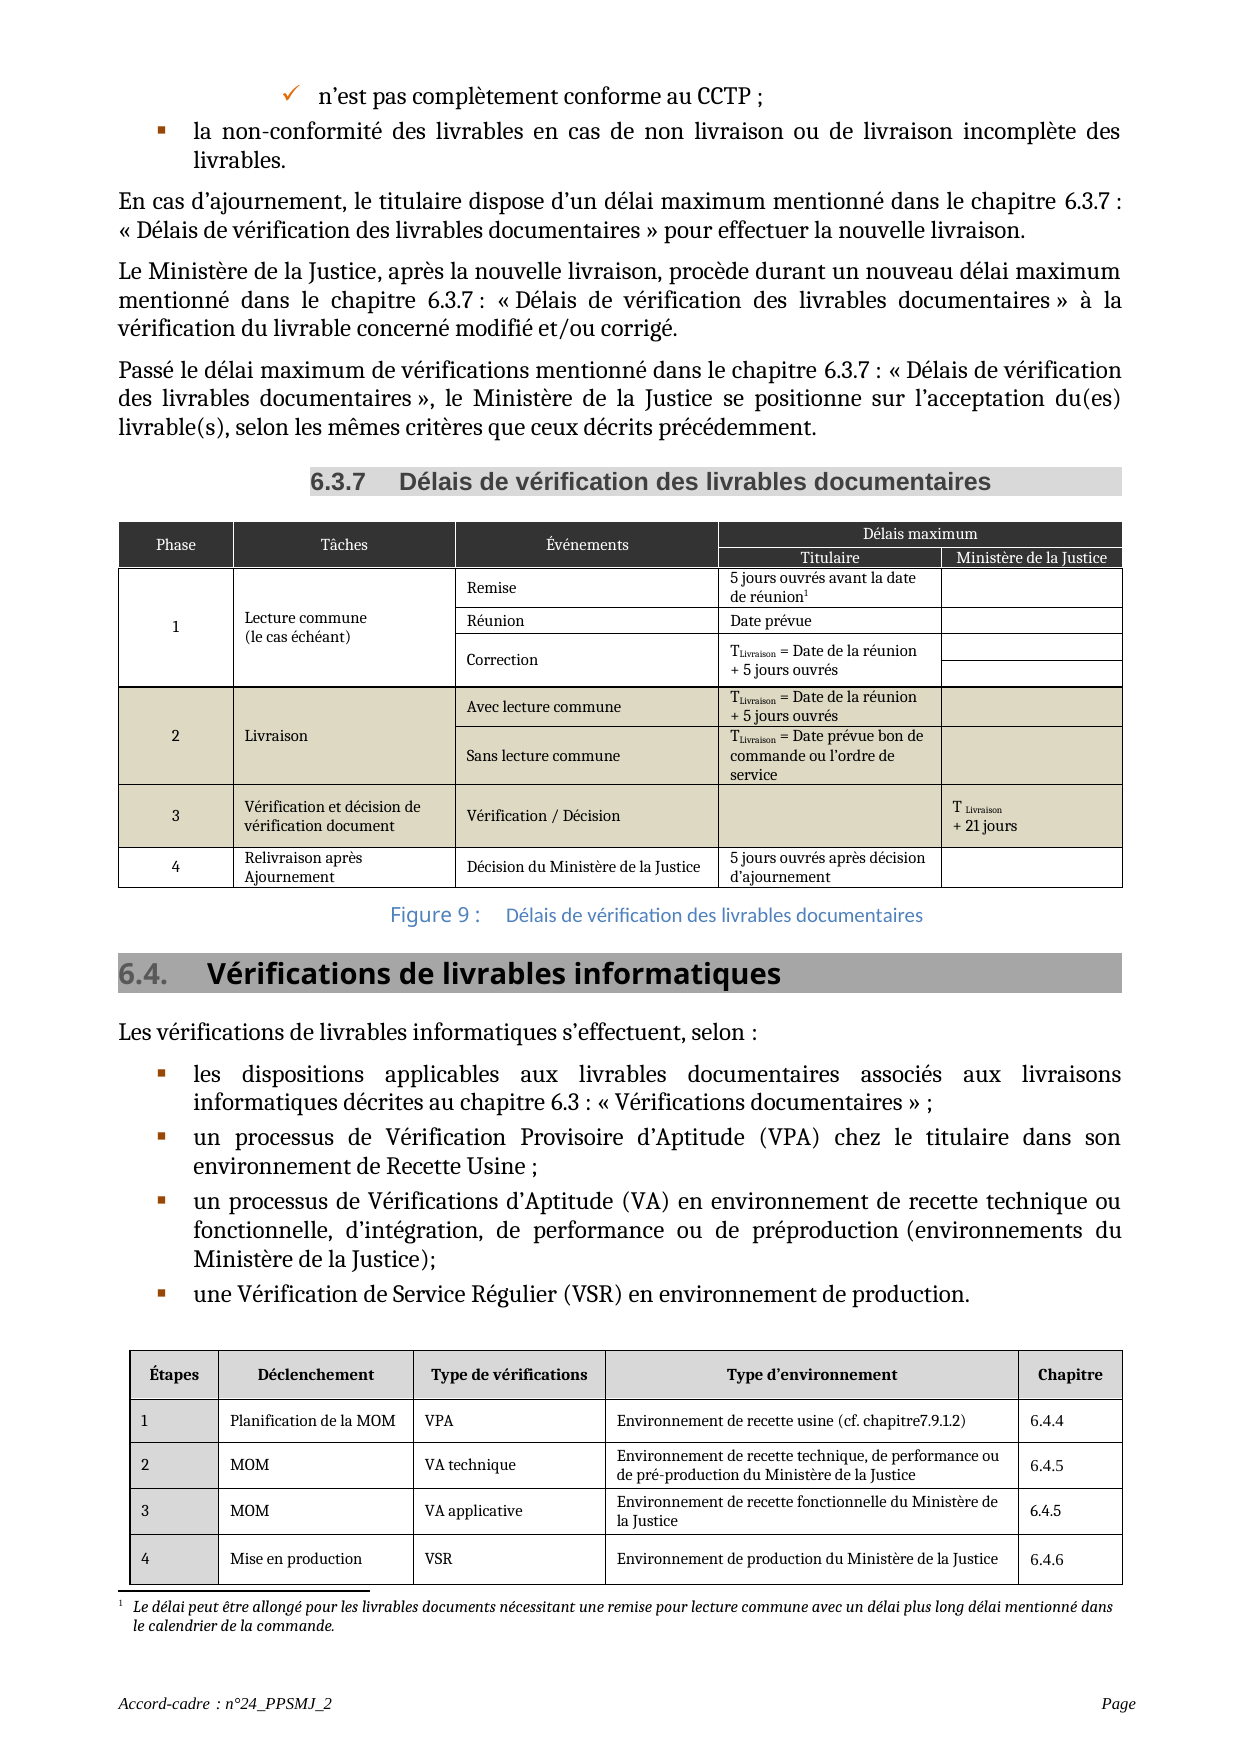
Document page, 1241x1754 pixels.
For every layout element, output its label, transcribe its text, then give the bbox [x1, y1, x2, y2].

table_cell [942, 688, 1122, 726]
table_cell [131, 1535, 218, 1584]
text Délais de vérification des livrables documentaires [228, 900, 1085, 928]
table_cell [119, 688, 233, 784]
text les dispositions applicables aux livrables documentaires associés aux livraisons informatiques décrites au chapitre 6.3 : « Vérifications documentaires » ; [156, 1059, 1122, 1117]
text Vérifications de livrables informatiques [118, 953, 1122, 993]
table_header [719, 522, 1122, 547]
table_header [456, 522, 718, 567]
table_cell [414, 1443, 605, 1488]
text n’est pas complètement conforme au CCTP ; [281, 82, 1122, 111]
text un processus de Vérifications d’Aptitude (VA) en environnement de recette technique ou fonctionnelle, d’intégration, de performance ou de préproduction (environnements du Ministère de la Justice); [156, 1187, 1122, 1273]
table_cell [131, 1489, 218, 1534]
text Délais de vérification des livrables documentaires [310, 467, 1122, 496]
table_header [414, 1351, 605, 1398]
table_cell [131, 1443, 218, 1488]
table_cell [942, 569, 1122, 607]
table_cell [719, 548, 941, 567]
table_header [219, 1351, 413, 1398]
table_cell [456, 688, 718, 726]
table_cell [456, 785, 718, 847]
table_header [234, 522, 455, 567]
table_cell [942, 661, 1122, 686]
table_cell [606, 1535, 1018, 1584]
text Les vérifications de livrables informatiques s’effectuent, selon : [118, 1018, 1122, 1047]
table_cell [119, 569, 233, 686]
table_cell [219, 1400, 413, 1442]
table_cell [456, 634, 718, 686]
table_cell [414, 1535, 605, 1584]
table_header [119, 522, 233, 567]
text une Vérification de Service Régulier (VSR) en environnement de production. [156, 1279, 1122, 1308]
text la non-conformité des livrables en cas de non livraison ou de livraison incomplète des livrables. [156, 117, 1122, 174]
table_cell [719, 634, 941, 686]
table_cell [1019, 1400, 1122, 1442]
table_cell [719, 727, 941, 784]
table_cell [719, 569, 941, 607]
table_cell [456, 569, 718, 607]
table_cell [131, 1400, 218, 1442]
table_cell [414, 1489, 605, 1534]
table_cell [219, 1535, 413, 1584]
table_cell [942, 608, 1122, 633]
text Passé le délai maximum de vérifications mentionné dans le chapitre 6.3.7 : « Délais de vérification des livrables documentaires », le Ministère de la Justice se positionne sur l’acceptation du(es) livrable(s), selon les mêmes critères que ceux décrits précédemment. [118, 356, 1122, 442]
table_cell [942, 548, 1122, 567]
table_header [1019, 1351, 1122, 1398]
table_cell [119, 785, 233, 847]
text Le Ministère de la Justice, après la nouvelle livraison, procède durant un nouveau délai maximum mentionné dans le chapitre 6.3.7 : « Délais de vérification des livrables documentaires » à la vérification du livrable concerné modifié et/ou corrigé. [118, 257, 1122, 343]
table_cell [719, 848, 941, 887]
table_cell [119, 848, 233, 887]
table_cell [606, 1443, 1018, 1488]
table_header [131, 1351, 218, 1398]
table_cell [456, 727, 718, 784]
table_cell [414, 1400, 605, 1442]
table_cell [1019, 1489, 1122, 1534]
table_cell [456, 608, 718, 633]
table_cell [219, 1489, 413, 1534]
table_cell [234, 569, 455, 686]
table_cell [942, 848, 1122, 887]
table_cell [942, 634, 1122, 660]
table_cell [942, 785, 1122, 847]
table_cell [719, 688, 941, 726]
text En cas d’ajournement, le titulaire dispose d’un délai maximum mentionné dans le chapitre 6.3.7 : « Délais de vérification des livrables documentaires » pour effectuer la nouvelle livraison. [118, 187, 1122, 244]
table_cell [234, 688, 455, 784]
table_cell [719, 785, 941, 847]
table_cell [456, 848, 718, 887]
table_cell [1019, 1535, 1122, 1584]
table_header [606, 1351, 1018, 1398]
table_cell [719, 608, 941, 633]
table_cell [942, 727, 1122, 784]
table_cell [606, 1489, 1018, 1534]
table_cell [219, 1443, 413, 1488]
text un processus de Vérification Provisoire d’Aptitude (VPA) chez le titulaire dans son environnement de Recette Usine ; [156, 1123, 1122, 1181]
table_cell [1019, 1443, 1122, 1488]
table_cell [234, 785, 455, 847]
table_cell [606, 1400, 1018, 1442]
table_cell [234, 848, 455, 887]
